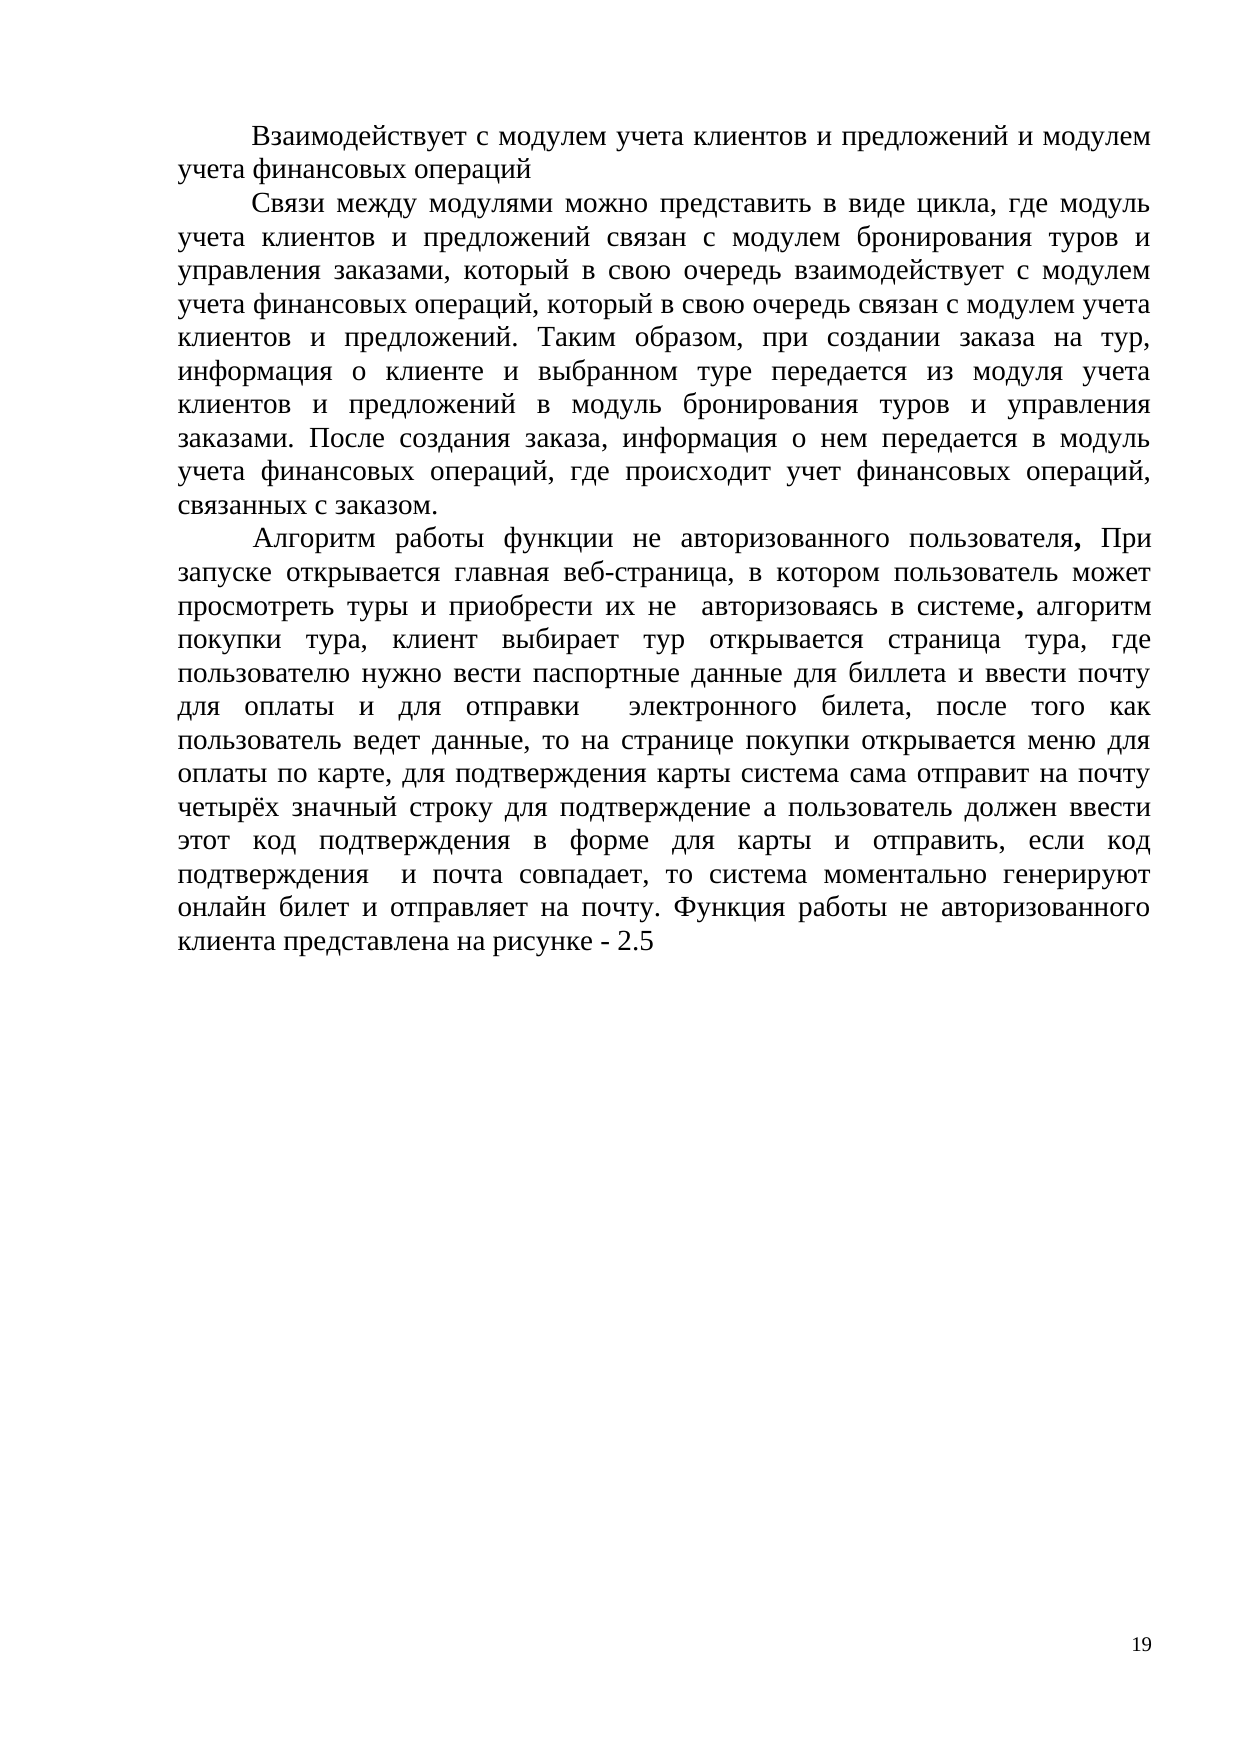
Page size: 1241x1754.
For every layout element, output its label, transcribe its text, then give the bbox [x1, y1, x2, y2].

text Алгоритм работы функции не авторизованного пользователя, При запуске открывается главная веб-страница, в котором пользователь может просмотреть туры и приобрести их не авторизоваясь в системе, алгоритм покупки тура, клиент выбирает тур открывается страница тура, где пользователю нужно вести паспортные данные для биллета и ввести почту для оплаты и для отправки электронного билета, после того как пользователь ведет данные, то на странице покупки открывается меню для оплаты по карте, для подтверждения карты система сама отправит на почту четырёх значный строку для подтверждение а пользователь должен ввести этот код подтверждения в форме для карты и отправить, если код подтверждения и почта совпадает, то система моментально генерируют онлайн билет и отправляет на почту. Функция работы не авторизованного клиента представлена на рисунке - 2.5 [177, 521, 1152, 957]
text Связи между модулями можно представить в виде цикла, где модуль учета клиентов и предложений связан с модулем бронирования туров и управления заказами, который в свою очередь взаимодействует с модулем учета финансовых операций, который в свою очередь связан с модулем учета клиентов и предложений. Таким образом, при создании заказа на тур, информация о клиенте и выбранном туре передается из модуля учета клиентов и предложений в модуль бронирования туров и управления заказами. После создания заказа, информация о нем передается в модуль учета финансовых операций, где происходит учет финансовых операций, связанных с заказом. [177, 185, 1152, 521]
text Взаимодействует с модулем учета клиентов и предложений и модулем учета финансовых операций [177, 118, 1152, 185]
